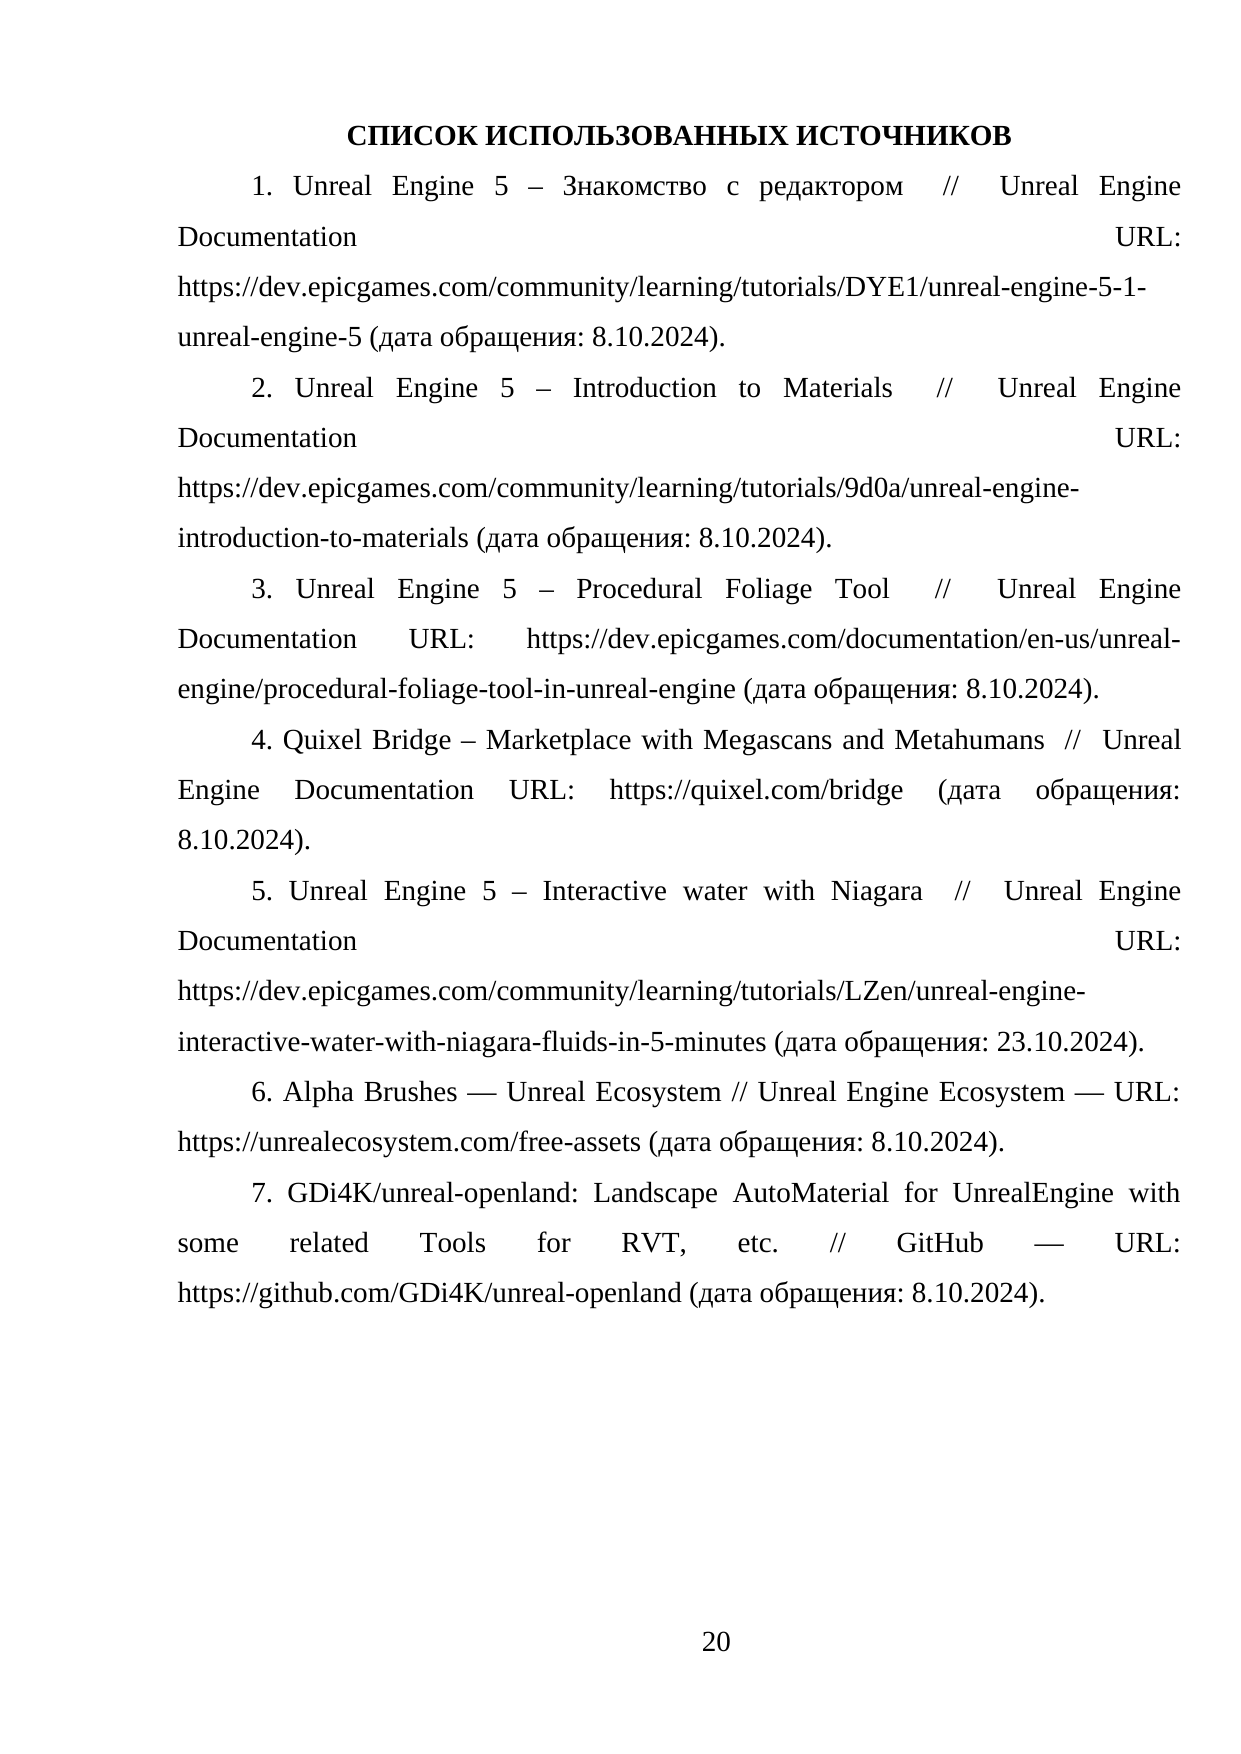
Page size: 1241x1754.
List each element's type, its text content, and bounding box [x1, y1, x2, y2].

text 2. Unreal Engine 5 – Introduction to Materials // Unreal Engine Documentation URL: https://dev.epicgames.com/community/learning/tutorials/9d0a/unreal-engine-introduction-to-materials (дата обращения: 8.10.2024). [177, 370, 1181, 554]
text 7. GDi4K/unreal-openland: Landscape AutoMaterial for UnrealEngine with some related Tools for RVT, etc. // GitHub — URL: https://github.com/GDi4K/unreal-openland (дата обращения: 8.10.2024). [177, 1175, 1181, 1309]
text 6. Alpha Brushes — Unreal Ecosystem // Unreal Engine Ecosystem — URL: https://unrealecosystem.com/free-assets (дата обращения: 8.10.2024). [177, 1074, 1181, 1158]
text 3. Unreal Engine 5 – Procedural Foliage Tool // Unreal Engine Documentation URL: https://dev.epicgames.com/documentation/en-us/unreal-engine/procedural-foliage-tool-in-unreal-engine (дата обращения: 8.10.2024). [177, 571, 1181, 705]
text СПИСОК ИСПОЛЬЗОВАННЫХ ИСТОЧНИКОВ [177, 118, 1181, 152]
text 5. Unreal Engine 5 – Interactive water with Niagara // Unreal Engine Documentation URL: https://dev.epicgames.com/community/learning/tutorials/LZen/unreal-engine-interactive-water-with-niagara-fluids-in-5-minutes (дата обращения: 23.10.2024). [177, 873, 1181, 1057]
text 4. Quixel Bridge – Marketplace with Megascans and Metahumans // Unreal Engine Documentation URL: https://quixel.com/bridge (дата обращения: 8.10.2024). [177, 722, 1181, 856]
text 1. Unreal Engine 5 – Знакомство с редактором // Unreal Engine Documentation URL: https://dev.epicgames.com/community/learning/tutorials/DYE1/unreal-engine-5-1-unreal-engine-5 (дата обращения: 8.10.2024). [177, 168, 1181, 353]
